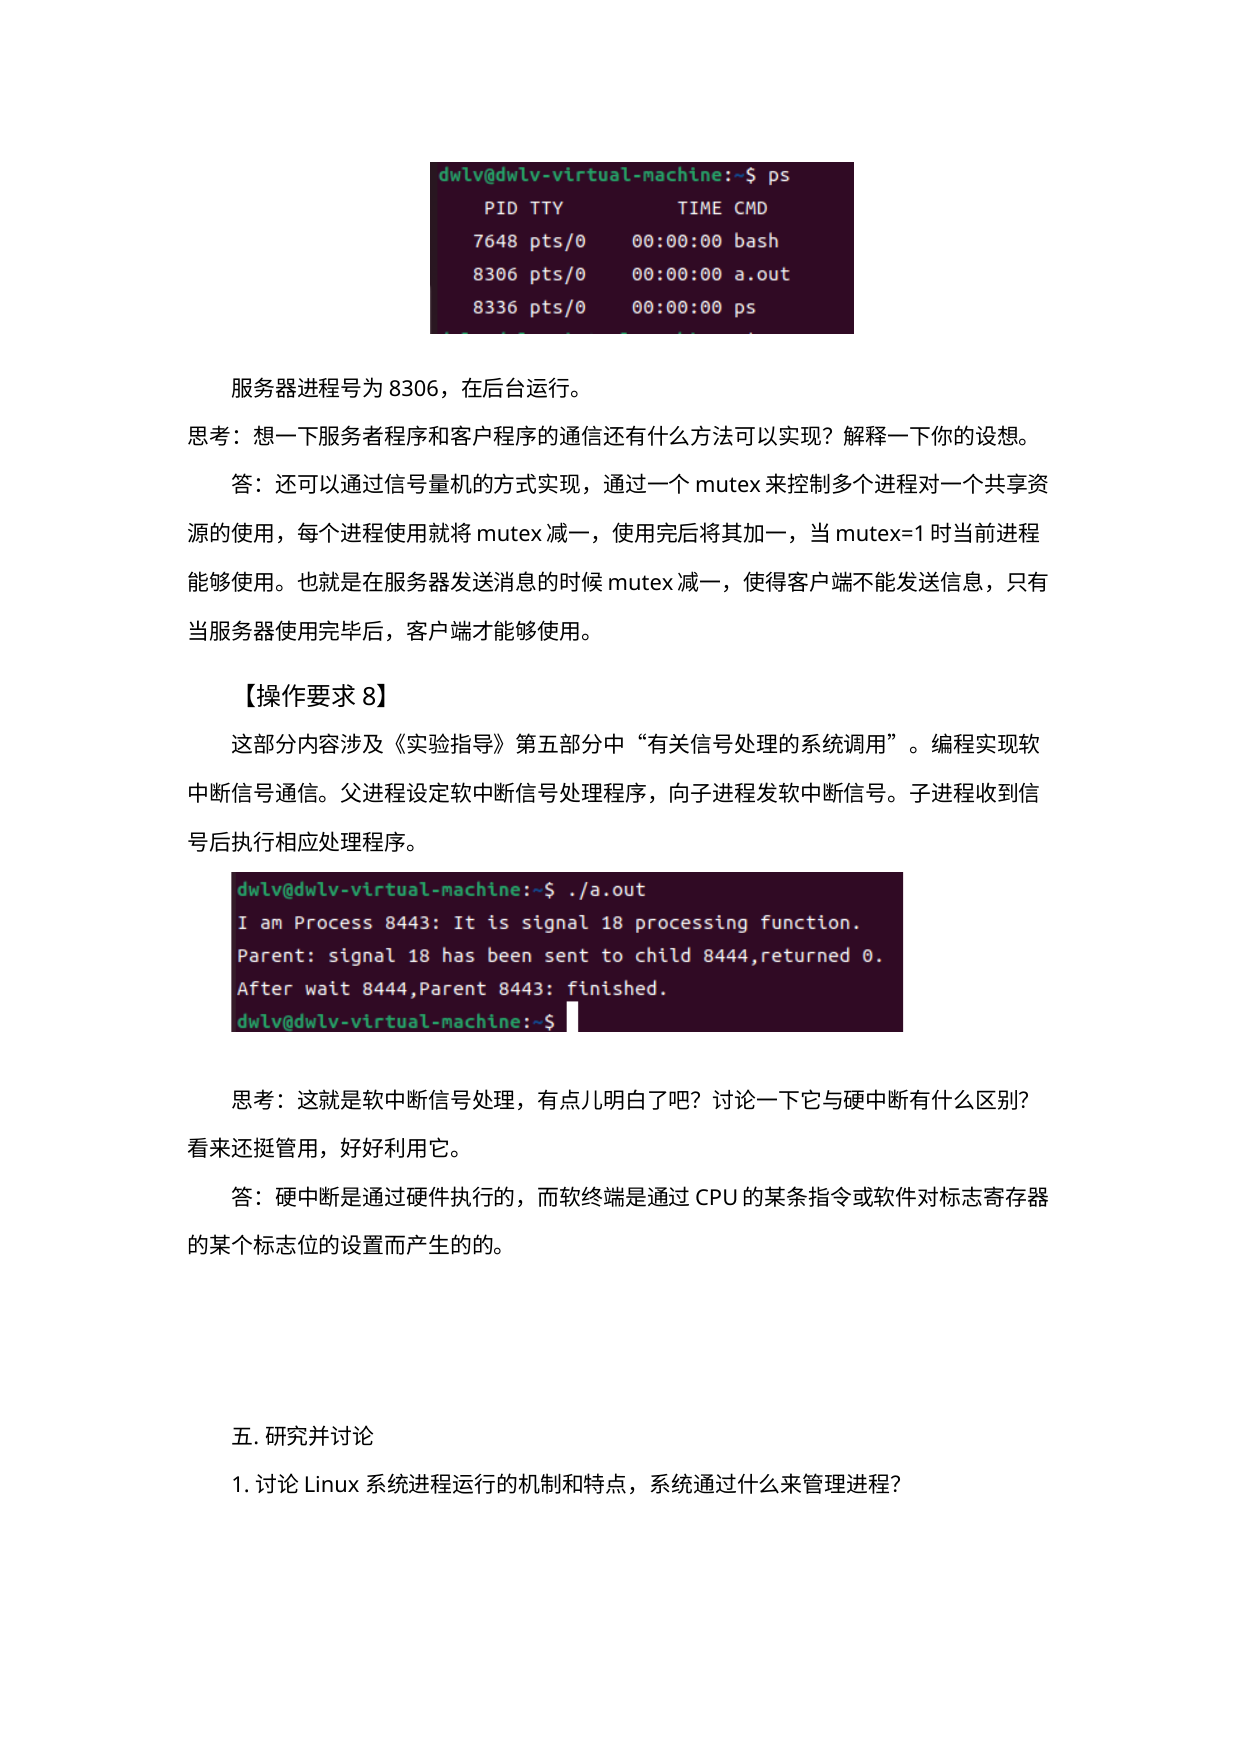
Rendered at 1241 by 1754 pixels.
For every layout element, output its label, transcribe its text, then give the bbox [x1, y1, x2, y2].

picture [430, 162, 854, 334]
list 这部分内容涉及《实验指导》第五部分中“有关信号处理的系统调用”。编程实现软中断信号通信。父进程设定软中断信号处理程序，向子进程发软中断信号。子进程收到信号后执行相应处理程序。 [187, 727, 1053, 857]
list 五. 研究并讨论 [187, 1419, 1053, 1451]
list 1. 讨论Linux 系统进程运行的机制和特点，系统通过什么来管理进程？ [187, 1467, 1053, 1499]
text 【操作要求 8】 [187, 662, 1053, 727]
list 服务器进程号为8306，在后台运行。 [187, 370, 1053, 403]
list 答：还可以通过信号量机的方式实现，通过一个mutex来控制多个进程对一个共享资源的使用，每个进程使用就将mutex减一，使用完后将其加一，当mutex=1时当前进程能够使用。也就是在服务器发送消息的时候mutex减一，使得客户端不能发送信息，只有当服务器使用完毕后，客户端才能够使用。 [187, 467, 1053, 646]
list 思考：想一下服务者程序和客户程序的通信还有什么方法可以实现？解释一下你的设想。 [187, 419, 1053, 451]
picture [231, 872, 904, 1032]
list 思考：这就是软中断信号处理，有点儿明白了吧？讨论一下它与硬中断有什么区别？看来还挺管用，好好利用它。 [187, 1082, 1053, 1163]
list 答：硬中断是通过硬件执行的，而软终端是通过CPU的某条指令或软件对标志寄存器的某个标志位的设置而产生的的。 [187, 1179, 1053, 1261]
